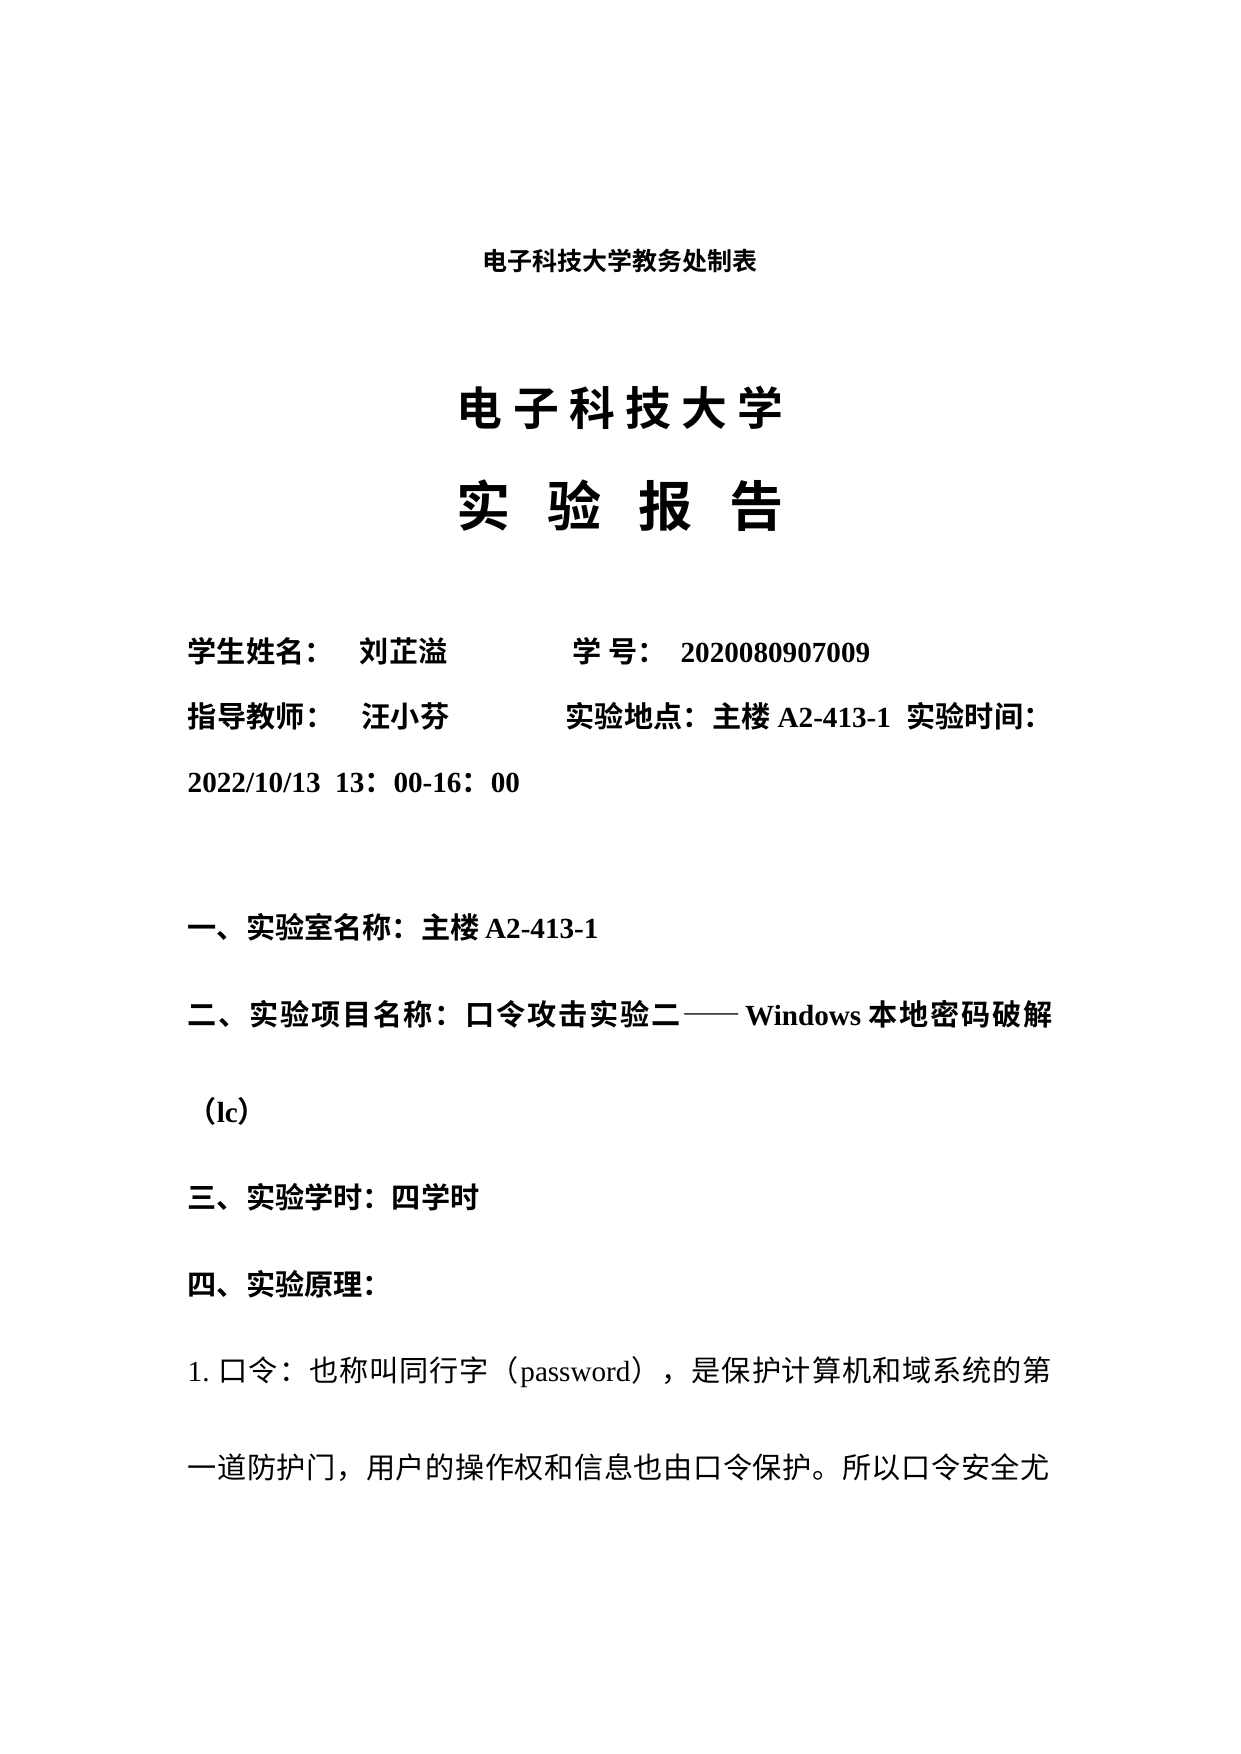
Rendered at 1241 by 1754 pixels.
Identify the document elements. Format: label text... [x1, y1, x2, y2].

text 四、实验原理： [187, 1250, 1053, 1315]
text 学生姓名： 刘芷溢 学 号： 2020080907009 [187, 617, 1053, 682]
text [187, 1336, 1053, 1498]
text 电子科技大学教务处制表 [187, 227, 1053, 292]
text 实 验 报 告 [187, 454, 1053, 552]
text 指导教师： 汪小芬 实验地点：主楼A2-413-1 实验时间：2022/10/13 13：00-16：00 [187, 682, 1053, 812]
text 电 子 科 技 大 学 [187, 357, 1053, 454]
text 三、实验学时：四学时 [187, 1163, 1053, 1228]
text 一、实验室名称：主楼A2-413-1 [187, 894, 1053, 959]
text 二、实验项目名称：口令攻击实验二——Windows本地密码破解（lc） [187, 980, 1053, 1142]
